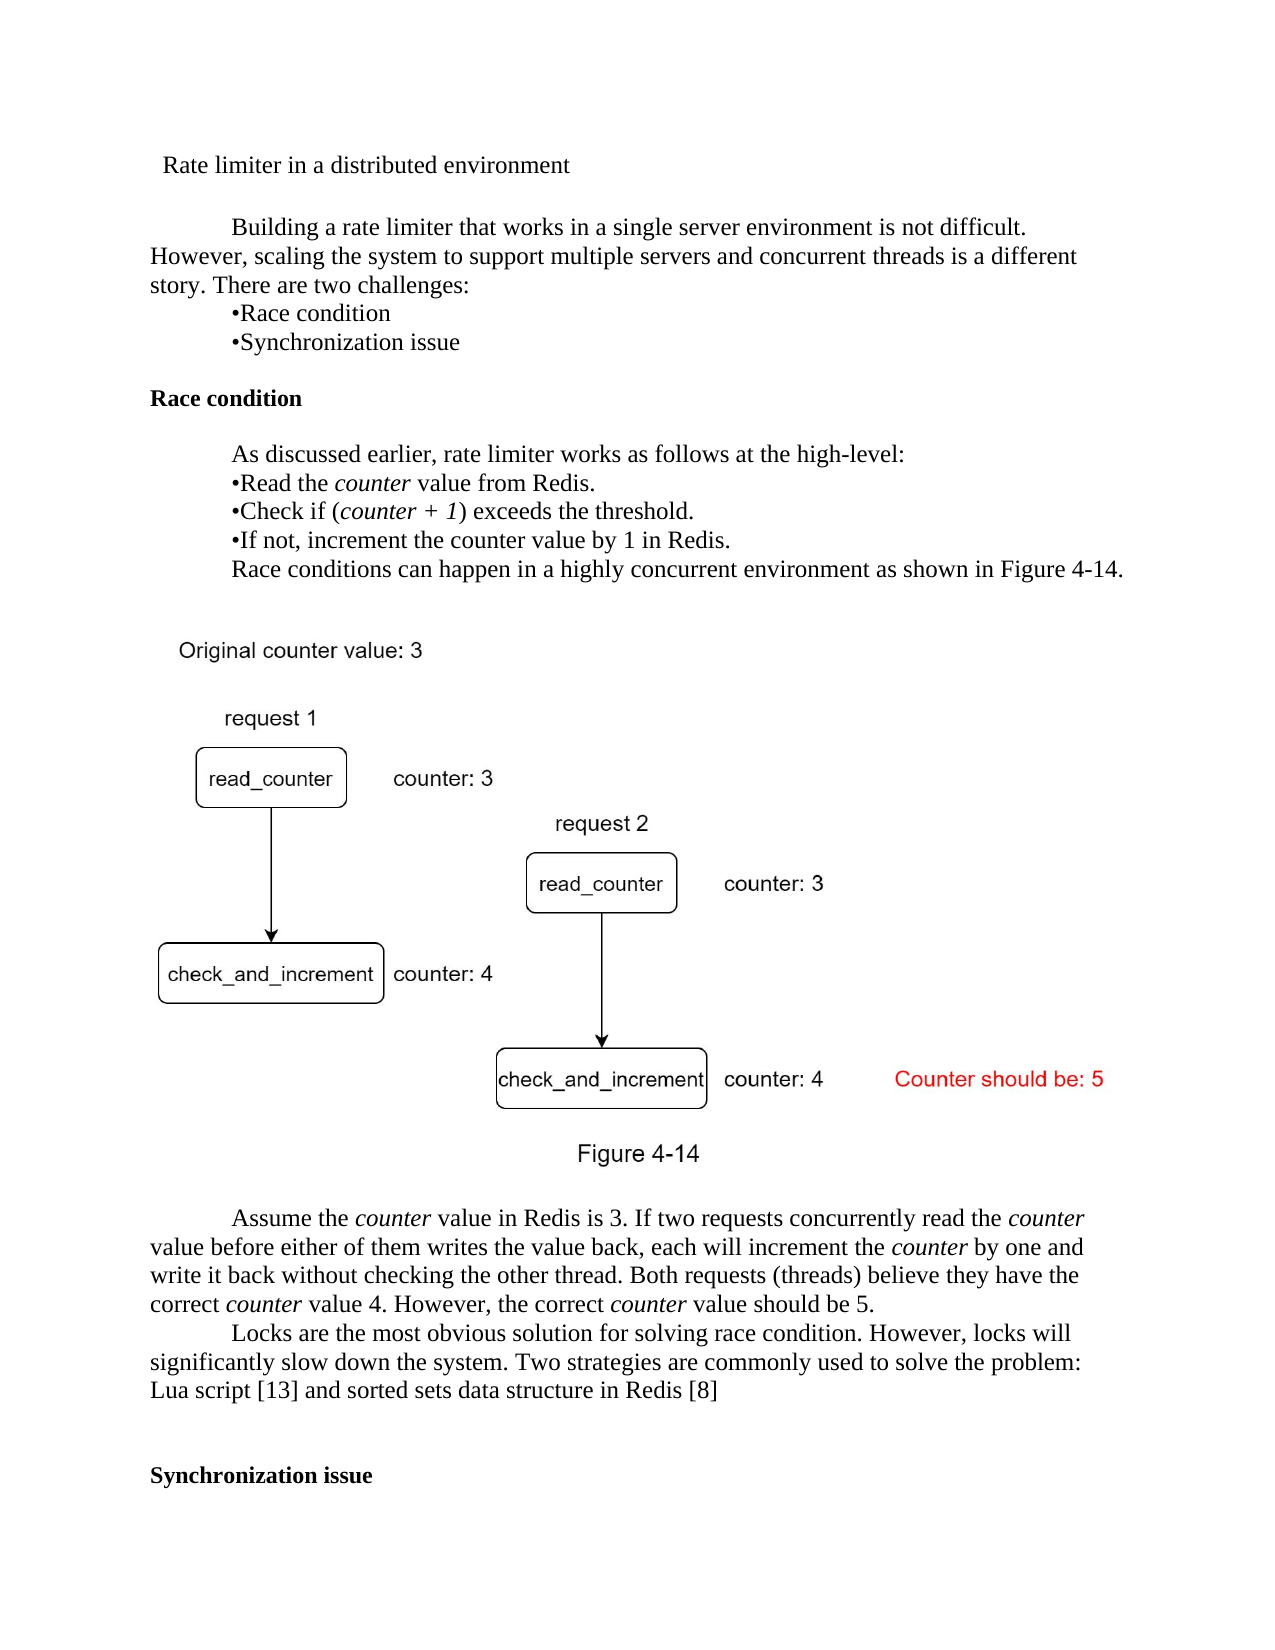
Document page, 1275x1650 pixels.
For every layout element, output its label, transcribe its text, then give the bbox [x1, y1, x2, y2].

text •If not, increment the counter value by 1 in Redis. [150, 525, 1125, 554]
text •Race condition [150, 298, 1125, 327]
text Assume the counter value in Redis is 3. If two requests concurrently read the counter value before either of them writes the value back, each will increment the counter by one and write it back without checking the other thread. Both requests (threads) believe they have the correct counter value 4. However, the correct counter value should be 5. [150, 1203, 1125, 1318]
text Race conditions can happen in a highly concurrent environment as shown in Figure 4-14. [150, 554, 1125, 583]
text •Read the counter value from Redis. [150, 468, 1125, 496]
text •Check if (counter + 1) exceeds the threshold. [150, 496, 1125, 525]
picture [150, 611, 1128, 1169]
text As discussed earlier, rate limiter works as follows at the high-level: [150, 439, 1125, 468]
subtitle Race condition [150, 384, 1125, 411]
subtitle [150, 150, 1125, 179]
text Locks are the most obvious solution for solving race condition. However, locks will significantly slow down the system. Two strategies are commonly used to solve the problem: Lua script [13] and sorted sets data structure in Redis [8] [150, 1318, 1125, 1404]
text •Synchronization issue [150, 327, 1125, 356]
text Building a rate limiter that works in a single server environment is not difficult. However, scaling the system to support multiple servers and concurrent threads is a different story. There are two challenges: [150, 212, 1125, 298]
subtitle Synchronization issue [150, 1461, 1125, 1488]
